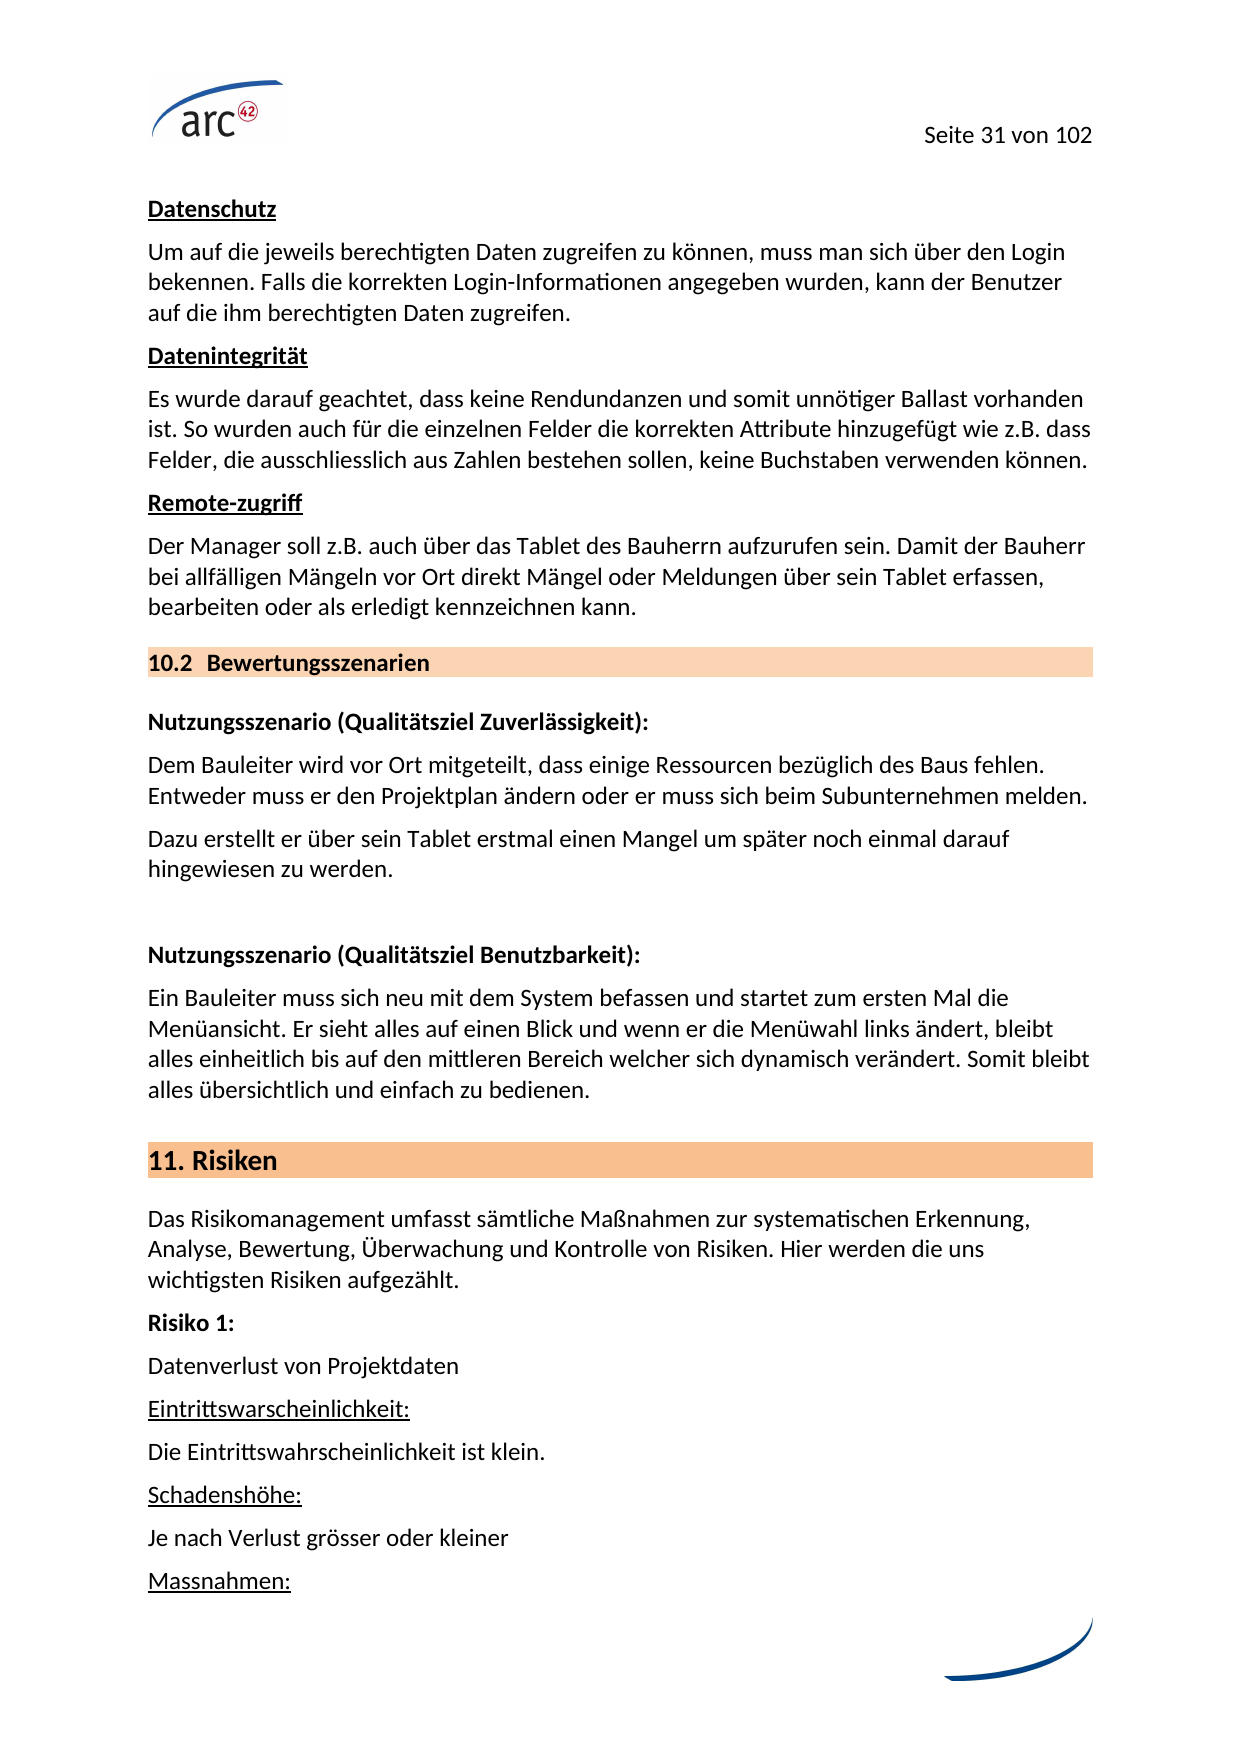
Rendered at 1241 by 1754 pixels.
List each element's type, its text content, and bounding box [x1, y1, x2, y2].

text Der Manager soll z.B. auch über das Tablet des Bauherrn aufzurufen sein. Damit der Bauherr bei allfälligen Mängeln vor Ort direkt Mängel oder Meldungen über sein Tablet erfassen, bearbeiten oder als erledigt kennzeichnen kann. [148, 530, 1093, 622]
text Risiko 1: [148, 1307, 1093, 1337]
text Datenschutz [148, 193, 1093, 223]
text Die Eintrittswahrscheinlichkeit ist klein. [148, 1436, 1093, 1466]
text Datenverlust von Projektdaten [148, 1350, 1093, 1380]
subtitle Bewertungsszenarien [148, 647, 1093, 677]
text Schadenshöhe: [148, 1479, 1093, 1509]
subtitle Risiken [148, 1142, 1093, 1178]
text Ein Bauleiter muss sich neu mit dem System befassen und startet zum ersten Mal die Menüansicht. Er sieht alles auf einen Blick und wenn er die Menüwahl links ändert, bleibt alles einheitlich bis auf den mittleren Bereich welcher sich dynamisch verändert. Somit bleibt alles übersichtlich und einfach zu bedienen. [148, 983, 1093, 1105]
text Dazu erstellt er über sein Tablet erstmal einen Mangel um später noch einmal darauf hingewiesen zu werden. [148, 823, 1093, 884]
text Je nach Verlust grösser oder kleiner [148, 1522, 1093, 1552]
text Remote-zugriff [148, 487, 1093, 518]
text Datenintegrität [148, 340, 1093, 371]
text Es wurde darauf geachtet, dass keine Rendundanzen und somit unnötiger Ballast vorhanden ist. So wurden auch für die einzelnen Felder die korrekten Attribute hinzugefügt wie z.B. dass Felder, die ausschliesslich aus Zahlen bestehen sollen, keine Buchstaben verwenden können. [148, 383, 1093, 475]
text Dem Bauleiter wird vor Ort mitgeteilt, dass einige Ressourcen bezüglich des Baus fehlen. Entweder muss er den Projektplan ändern oder er muss sich beim Subunternehmen melden. [148, 749, 1093, 811]
text Eintrittswarscheinlichkeit: [148, 1393, 1093, 1423]
text Nutzungsszenario (Qualitätsziel Benutzbarkeit): [148, 939, 1093, 970]
text Nutzungsszenario (Qualitätsziel Zuverlässigkeit): [148, 706, 1093, 737]
text Das Risikomanagement umfasst sämtliche Maßnahmen zur systematischen Erkennung, Analyse, Bewertung, Überwachung und Kontrolle von Risiken. Hier werden die uns wichtigsten Risiken aufgezählt. [148, 1203, 1093, 1294]
text Um auf die jeweils berechtigten Daten zugreifen zu können, muss man sich über den Login bekennen. Falls die korrekten Login-Informationen angegeben wurden, kann der Benutzer auf die ihm berechtigten Daten zugreifen. [148, 236, 1093, 328]
picture [944, 1615, 1093, 1681]
picture [147, 73, 288, 144]
text Massnahmen: [148, 1565, 1093, 1596]
